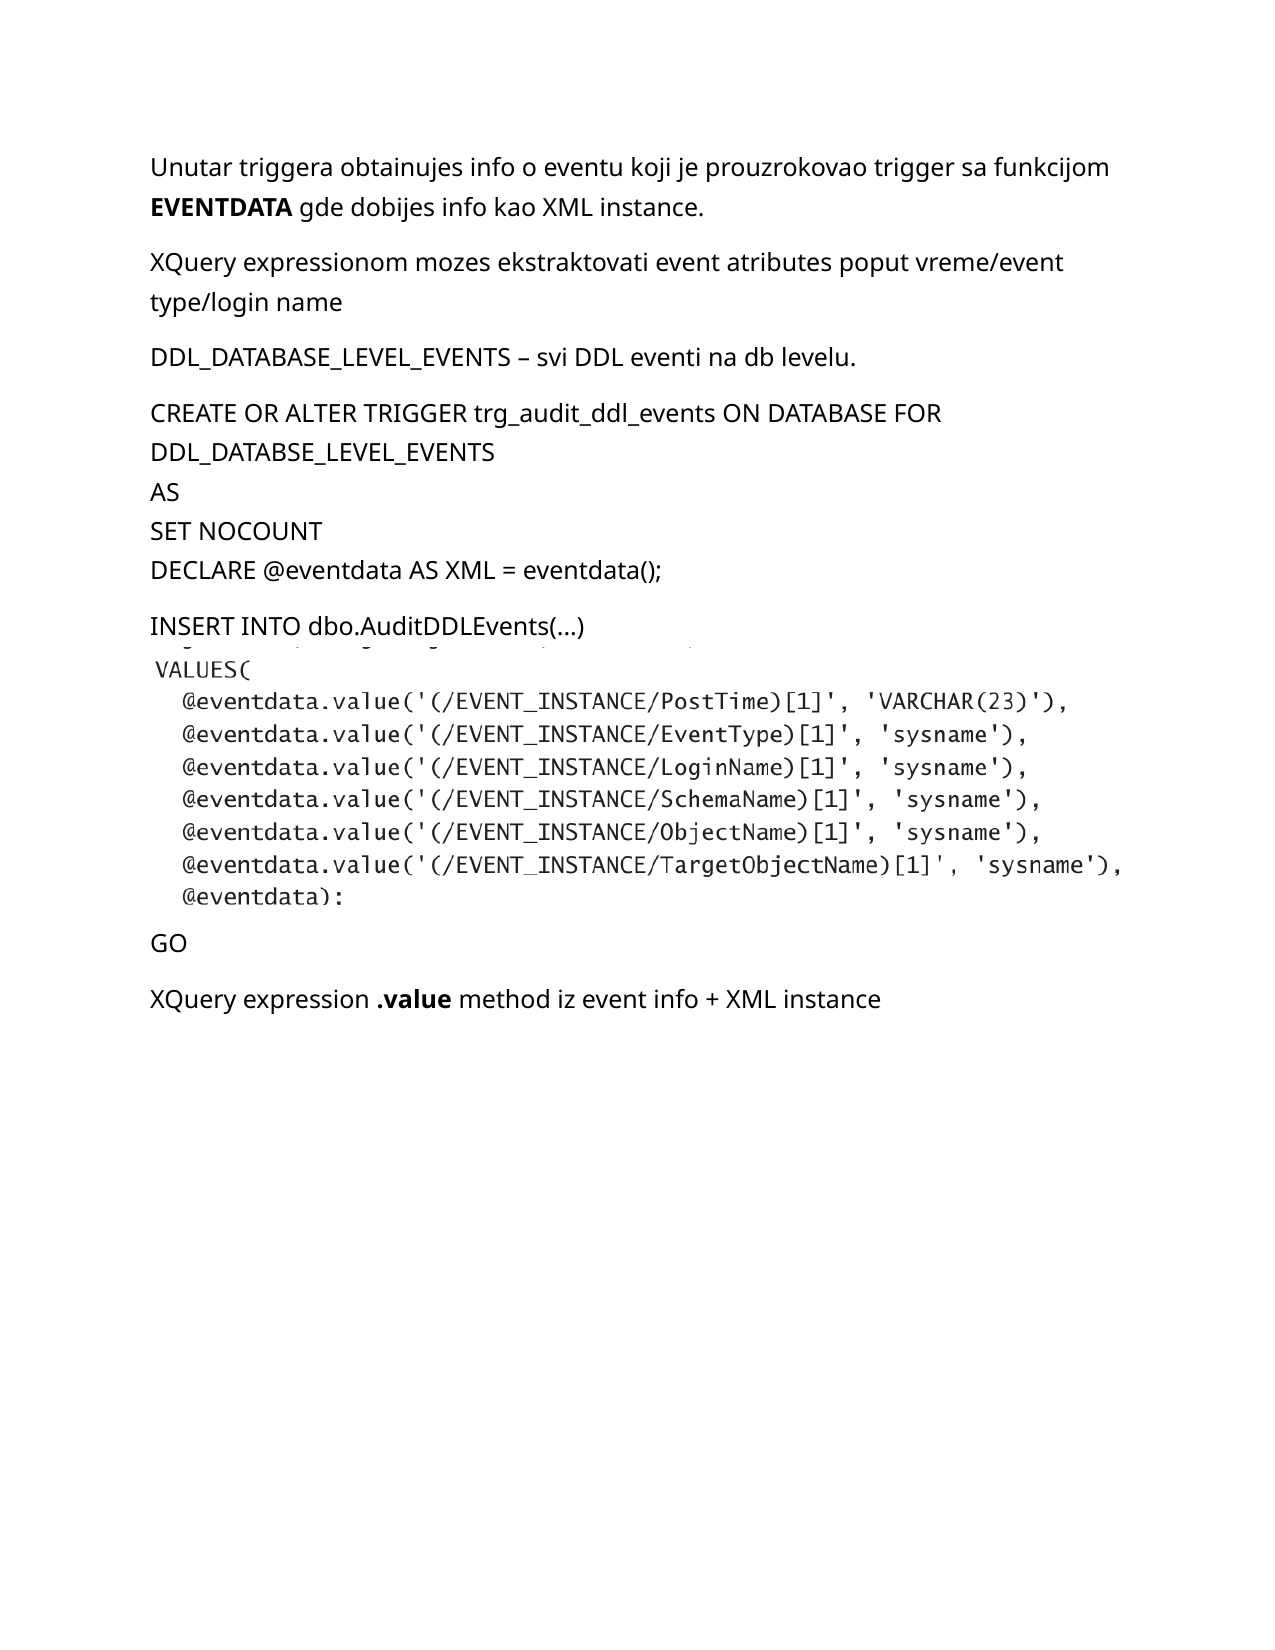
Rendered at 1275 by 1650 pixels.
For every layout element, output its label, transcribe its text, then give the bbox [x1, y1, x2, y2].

picture [150, 647, 1125, 905]
text CREATE OR ALTER TRIGGER trg_audit_ddl_events ON DATABASE FOR DDL_DATABSE_LEVEL_EVENTS AS SET NOCOUNT DECLARE @eventdata AS XML = eventdata(); [150, 396, 1125, 587]
text INSERT INTO dbo.AuditDDLEvents(...) [150, 608, 1125, 647]
text GO [150, 926, 1125, 960]
text Unutar triggera obtainujes info o eventu koji je prouzrokovao trigger sa funkcijom EVENTDATA gde dobijes info kao XML instance. [150, 150, 1125, 223]
text DDL_DATABASE_LEVEL_EVENTS – svi DDL eventi na db levelu. [150, 340, 1125, 374]
text XQuery expressionom mozes ekstraktovati event atributes poput vreme/event type/login name [150, 245, 1125, 318]
text XQuery expression .value method iz event info + XML instance [150, 982, 1125, 1016]
